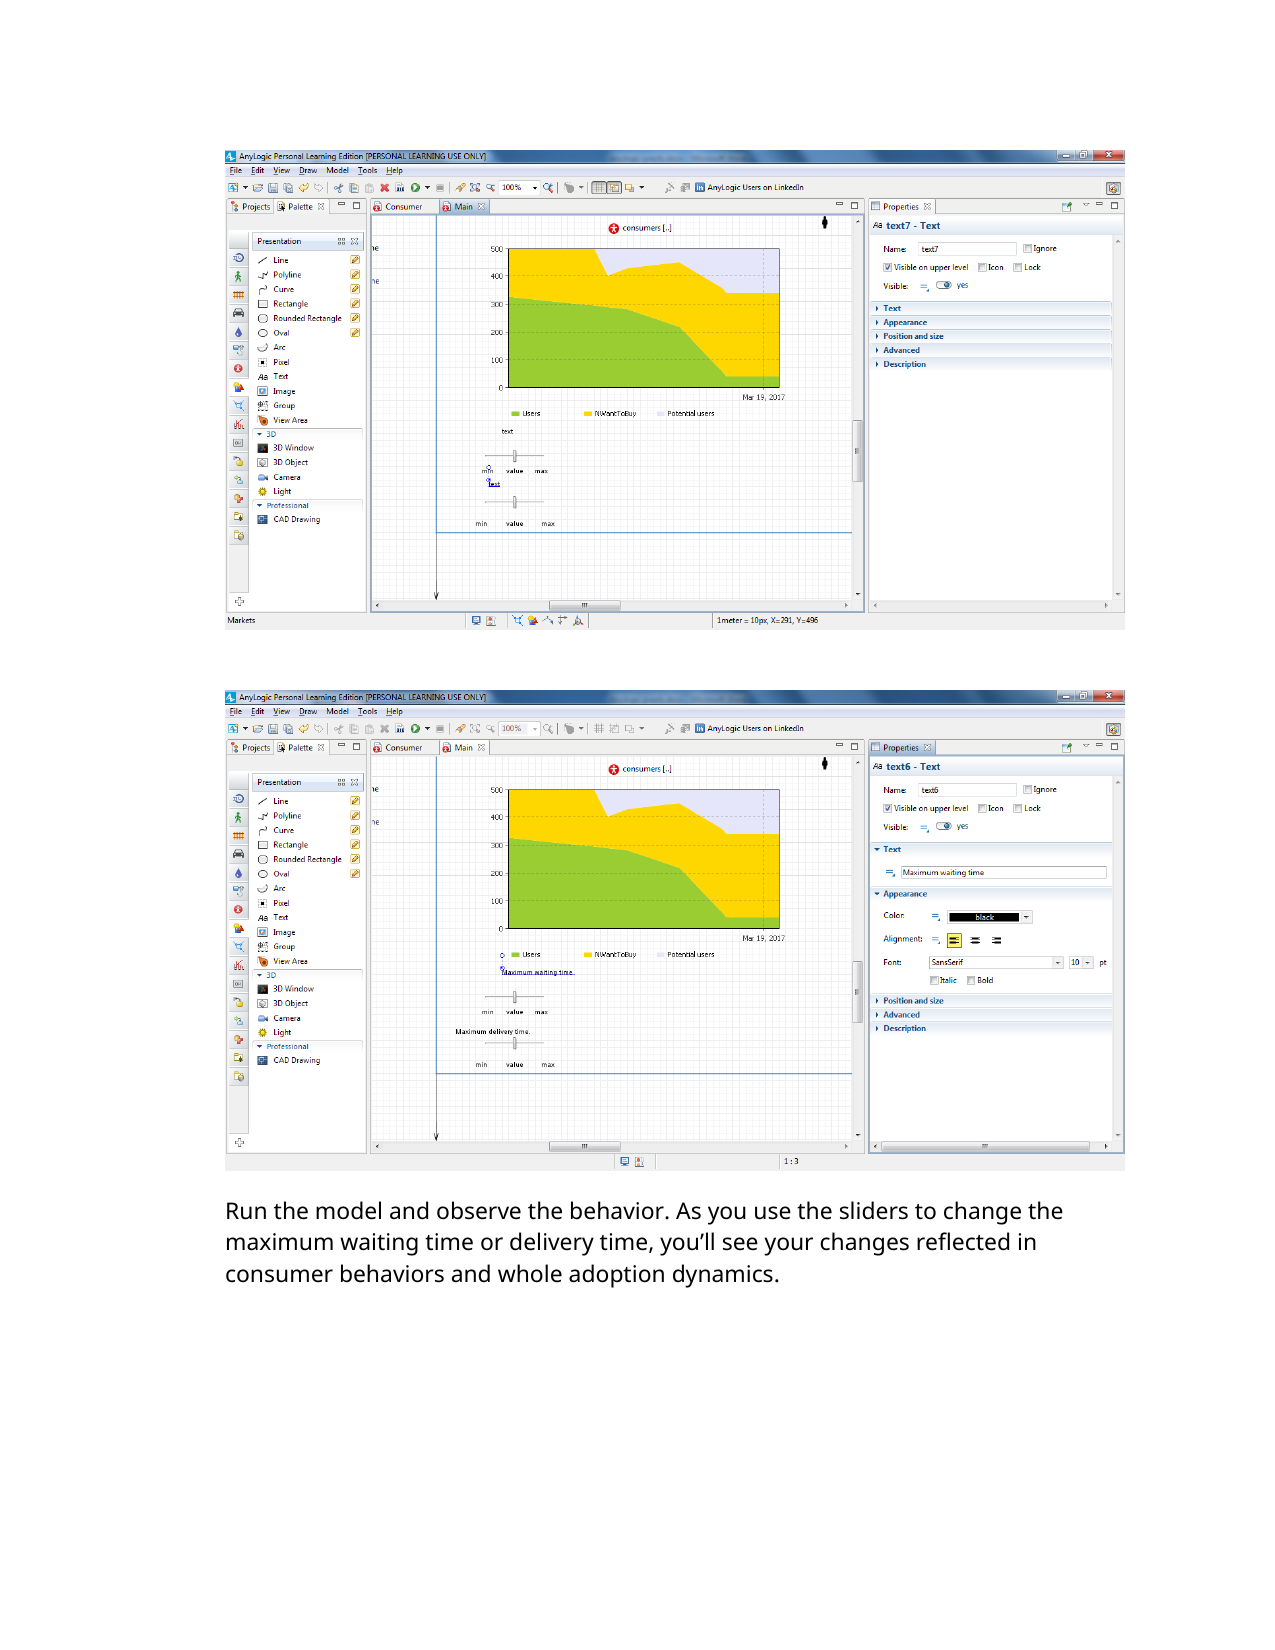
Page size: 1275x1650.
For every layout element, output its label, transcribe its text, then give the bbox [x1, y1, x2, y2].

picture [225, 690, 1125, 1171]
picture [225, 150, 1125, 630]
text Run the model and observe the behavior. As you use the sliders to change the maximum waiting time or delivery time, you’ll see your changes reflected in consumer behaviors and whole adoption dynamics. [225, 1195, 1125, 1289]
